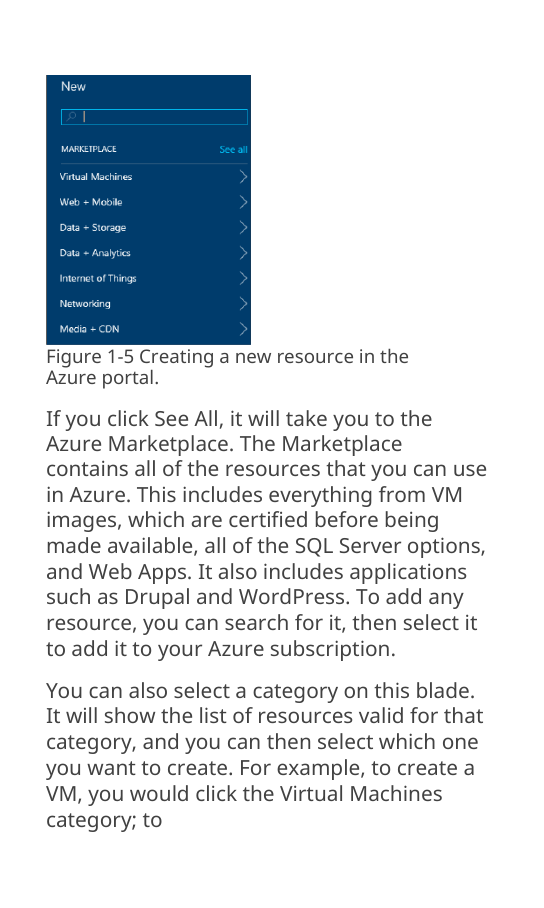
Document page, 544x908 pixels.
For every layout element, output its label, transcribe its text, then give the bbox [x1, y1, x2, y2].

text Figure 1-5 Creating a new resource in the Azure portal. [46, 346, 443, 389]
picture [46, 75, 251, 345]
text If you click See All, it will take you to the Azure Marketplace. The Marketplace contains all of the resources that you can use in Azure. This includes everything from VM images, which are certified before being made available, all of the SQL Server options, and Web Apps. It also includes applications such as Drupal and WordPress. To add any resource, you can search for it, then select it to add it to your Azure subscription. [46, 406, 491, 662]
text You can also select a category on this blade. It will show the list of resources valid for that category, and you can then select which one you want to create. For example, to create a VM, you would click the Virtual Machines category; to [46, 678, 493, 834]
